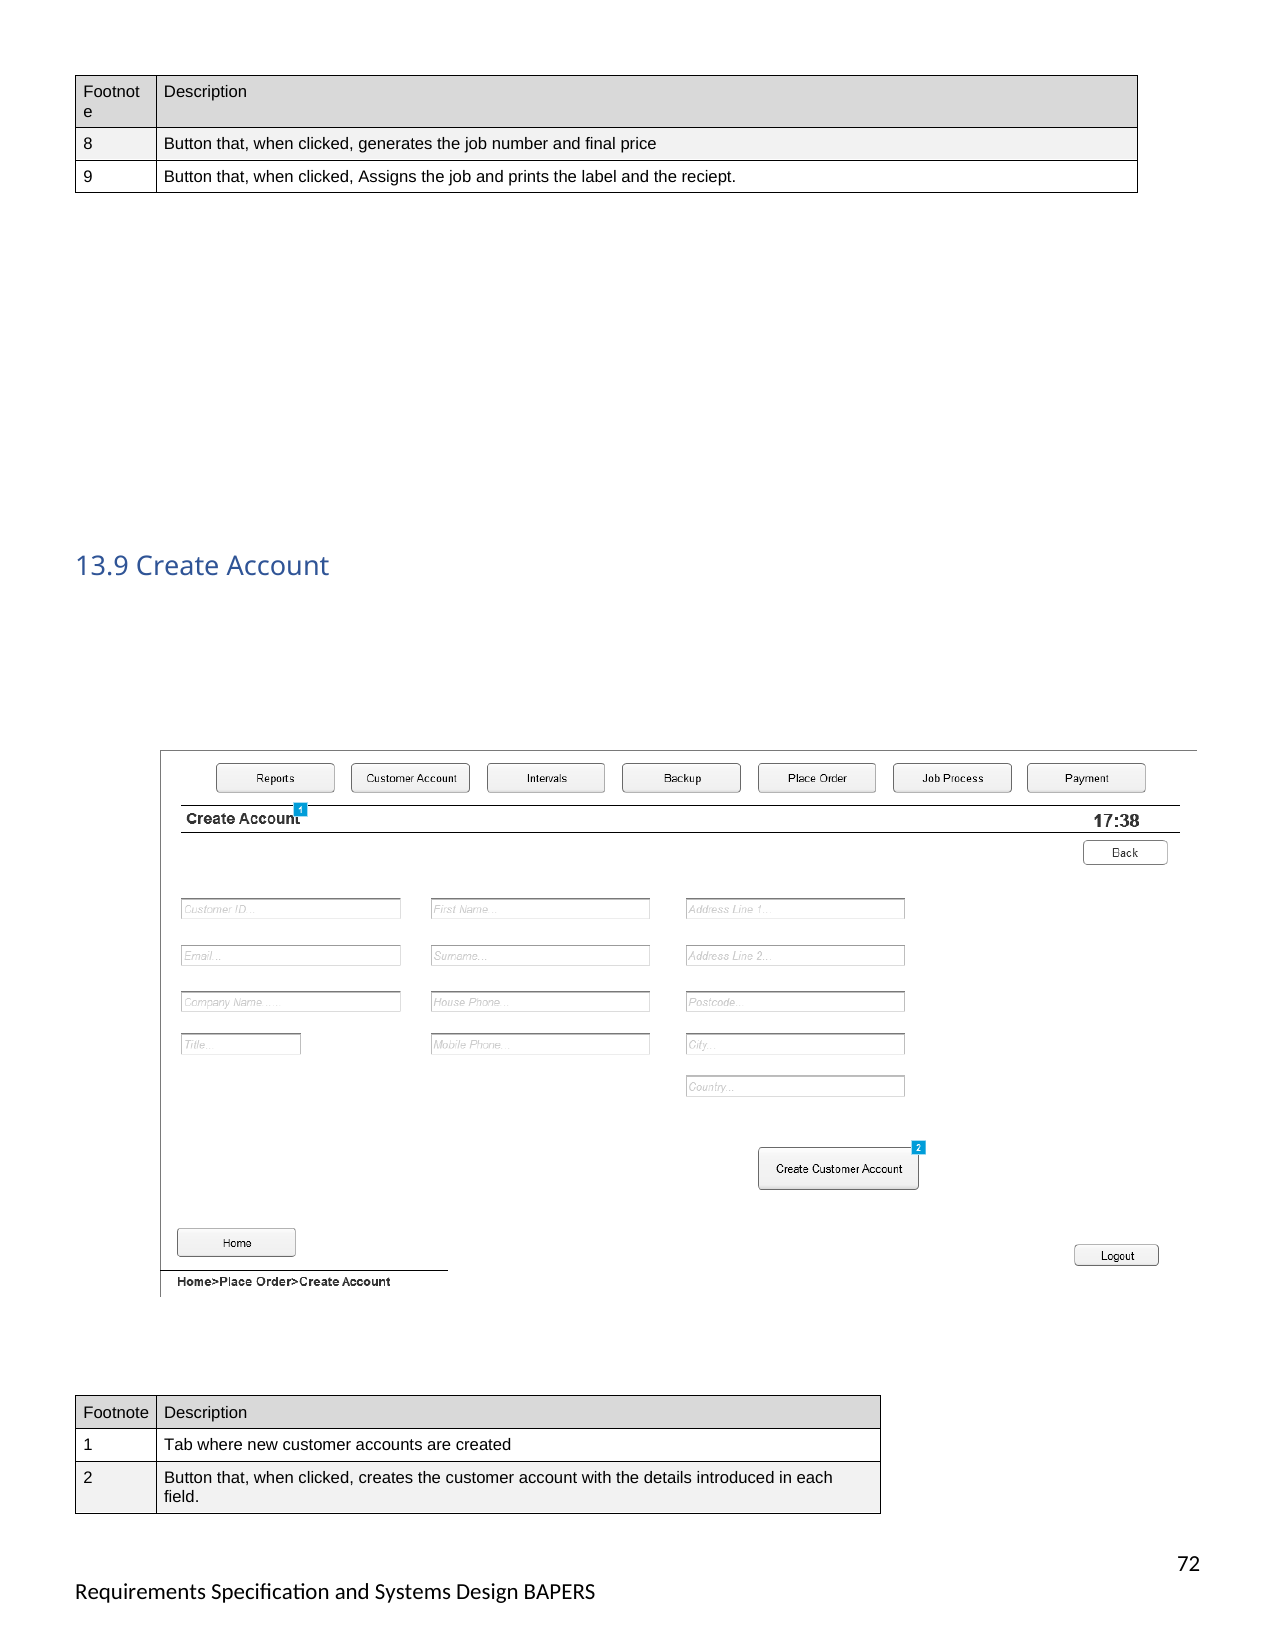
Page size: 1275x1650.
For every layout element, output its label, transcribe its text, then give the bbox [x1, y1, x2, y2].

table_cell Button that, when clicked, creates the customer account with the details introduced in each field. [157, 1462, 880, 1512]
table_cell 9 [76, 161, 156, 192]
table_cell 8 [76, 128, 156, 159]
subtitle 13.9 Create Account [75, 546, 1200, 583]
table_cell Button that, when clicked, Assigns the job and prints the label and the reciept. [157, 161, 1137, 192]
table_cell Button that, when clicked, generates the job number and final price [157, 128, 1137, 159]
table_header Description [157, 1396, 880, 1428]
table_header Description [157, 76, 1137, 127]
table_cell 1 [76, 1429, 156, 1461]
picture [75, 733, 1196, 1296]
table_header Footnote [76, 76, 156, 127]
table_cell Tab where new customer accounts are created [157, 1429, 880, 1461]
table_header Footnote [76, 1396, 156, 1428]
table_cell 2 [76, 1462, 156, 1512]
